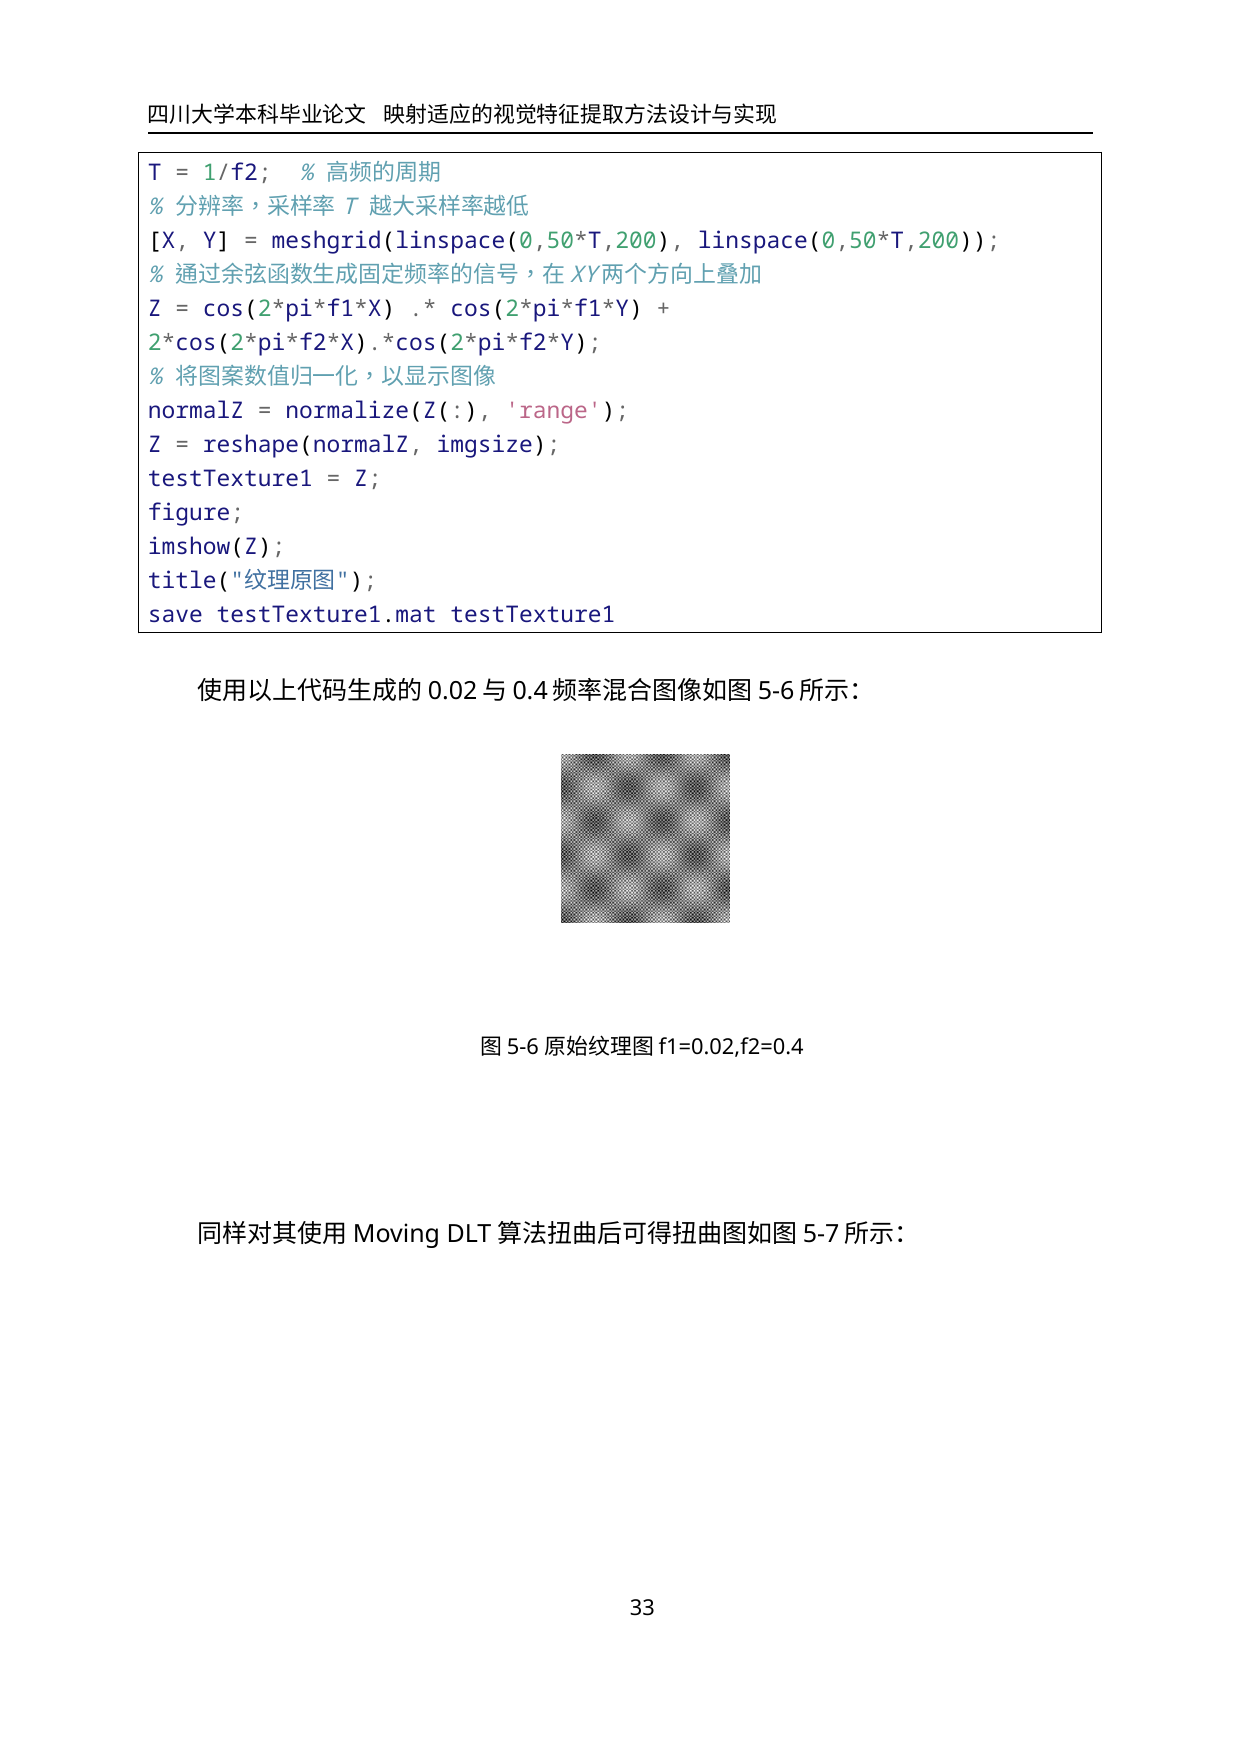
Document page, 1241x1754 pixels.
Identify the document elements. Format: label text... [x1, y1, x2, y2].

text 使用以上代码生成的0.02与0.4频率混合图像如图5-6所示： [148, 654, 1092, 722]
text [139, 153, 1101, 632]
text 同样对其使用Moving DLT 算法扭曲后可得扭曲图如图5-7所示： [148, 1198, 1092, 1266]
picture [467, 722, 823, 1006]
text 图5-6 原始纹理图f1=0.02,f2=0.4 [148, 1028, 1092, 1062]
